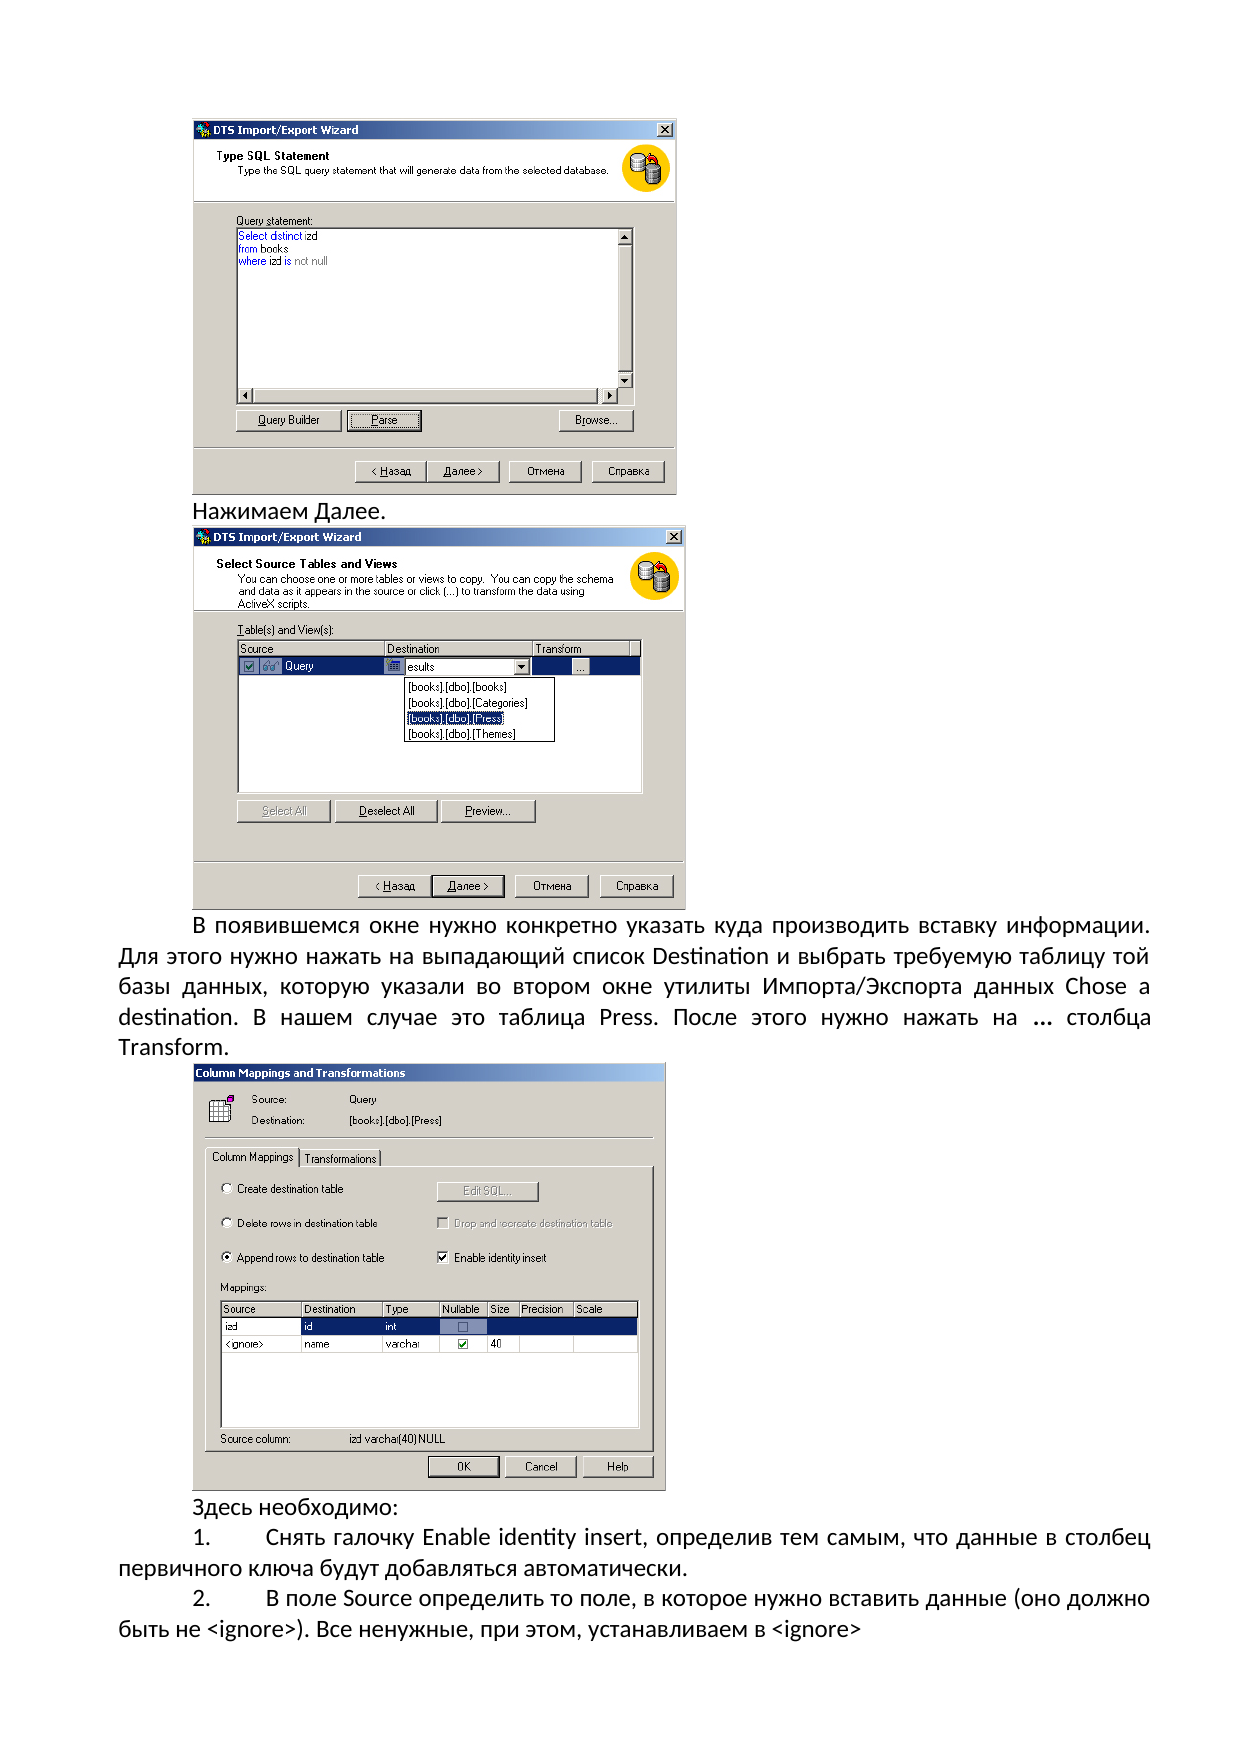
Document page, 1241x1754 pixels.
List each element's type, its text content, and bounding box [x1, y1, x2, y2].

picture [192, 1062, 666, 1491]
picture [192, 118, 677, 495]
picture [192, 525, 686, 910]
text Нажимаем Далее. [118, 495, 1152, 525]
list Снять галочку Enable identity insert, определив тем самым, что данные в столбец первичного ключа будут добавляться автоматически. [118, 1521, 1152, 1582]
text В появившемся окне нужно конкретно указать куда производить вставку информации. Для этого нужно нажать на выпадающий список Destination и выбрать требуемую таблицу той базы данных, которую указали во втором окне утилиты Импорта/Экспорта данных Chose a destination. В нашем случае это таблица Press. После этого нужно нажать на ... столбца Transform. [118, 909, 1152, 1062]
text Здесь необходимо: [118, 1491, 1152, 1521]
list В поле Source определить то поле, в которое нужно вставить данные (оно должно быть не <ignore>). Все ненужные, при этом, устанавливаем в <ignore> [118, 1582, 1152, 1643]
